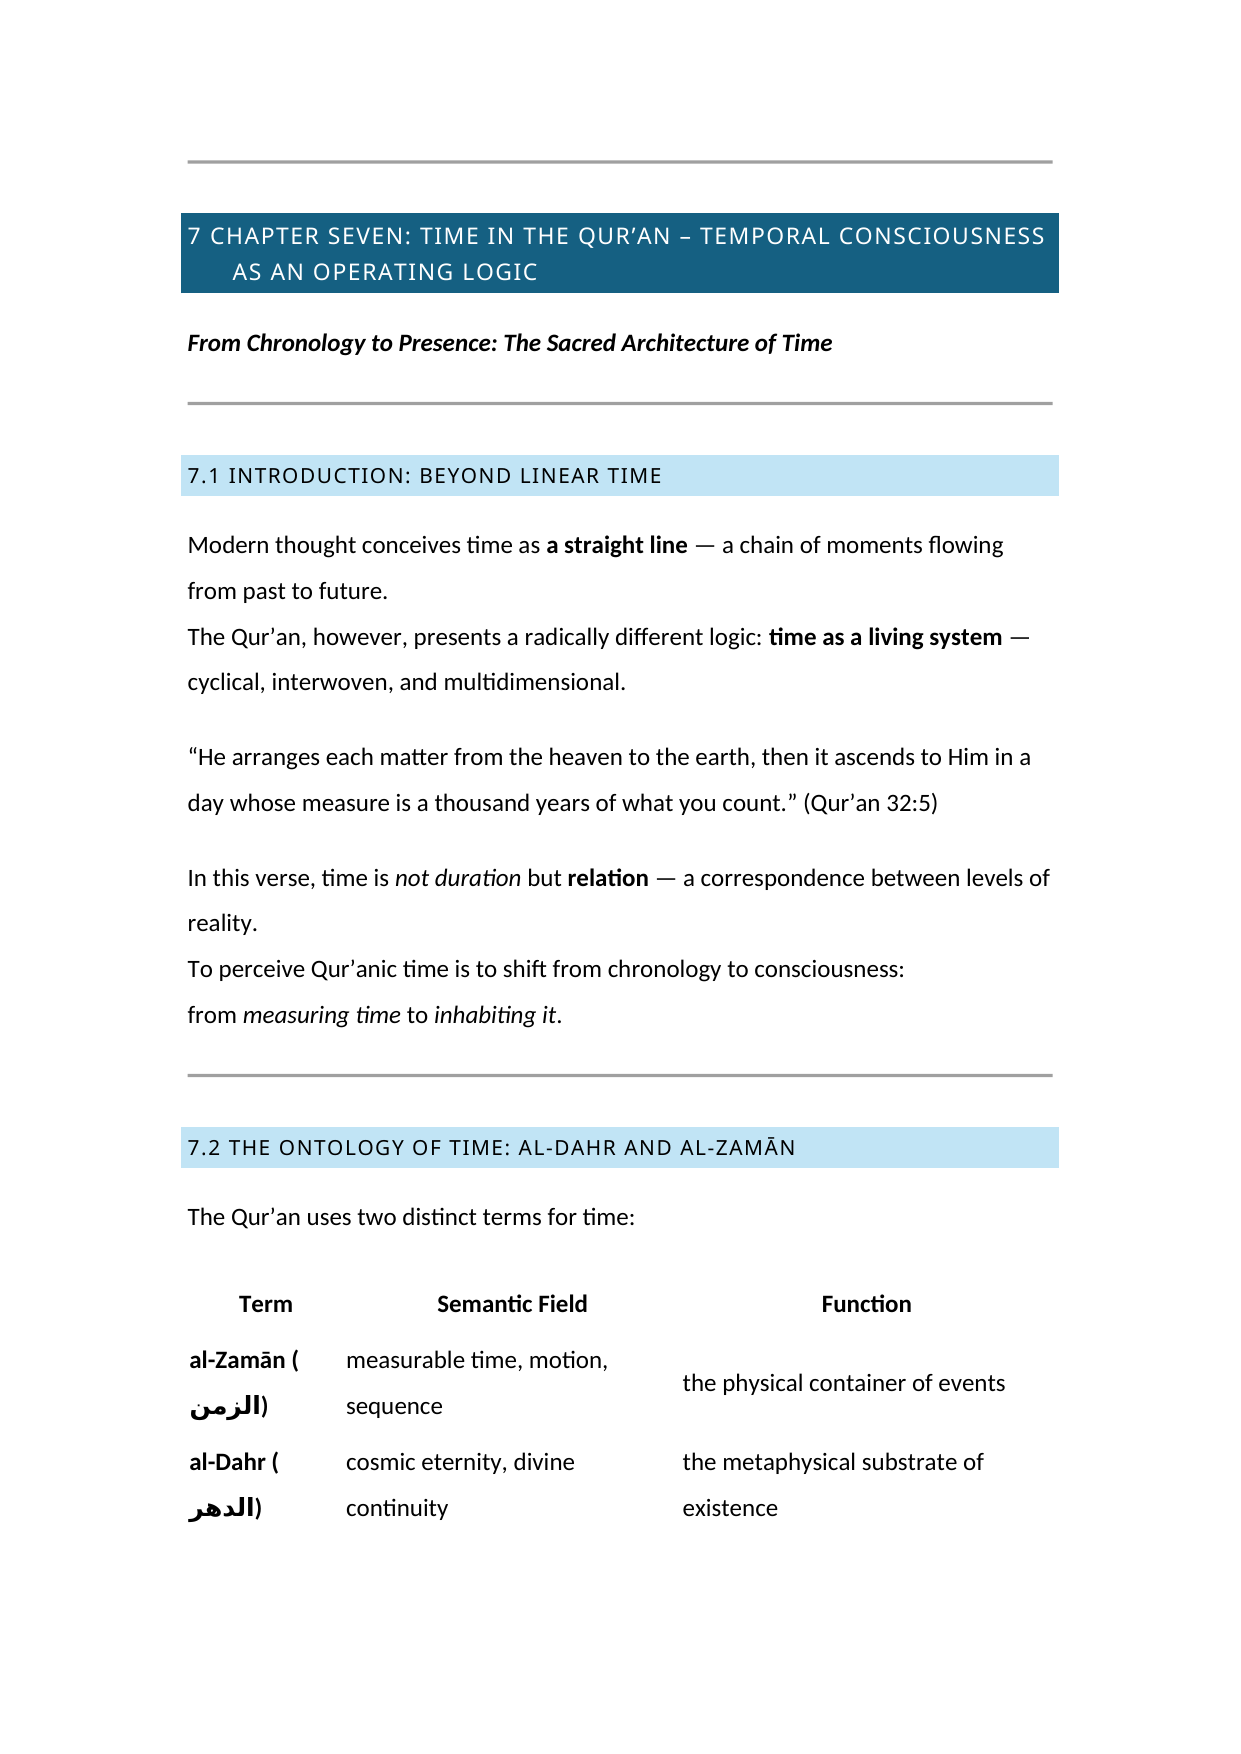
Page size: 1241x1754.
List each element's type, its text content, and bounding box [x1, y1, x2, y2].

table_cell the metaphysical substrate of existence [681, 1434, 1053, 1536]
table_cell cosmic eternity, divine continuity [344, 1434, 681, 1536]
subtitle Introduction: Beyond Linear Time [188, 461, 1053, 489]
table_cell measurable time, motion, sequence [344, 1332, 681, 1434]
text The Qur’an uses two distinct terms for time: [187, 1201, 1053, 1232]
table_cell al-Zamān (الزمن) [188, 1332, 344, 1434]
table_header Function [681, 1276, 1053, 1332]
table_cell the physical container of events [681, 1332, 1053, 1434]
table_header Term [188, 1276, 344, 1332]
table_cell al-Dahr (الدهر) [188, 1434, 344, 1536]
text Modern thought conceives time as a straight line — a chain of moments flowing from past to future. The Qur’an, however, presents a radically different logic: time as a living system — cyclical, interwoven, and multidimensional. [187, 529, 1053, 697]
text “He arranges each matter from the heaven to the earth, then it ascends to Him in a day whose measure is a thousand years of what you count.” (Qur’an 32:5) [187, 741, 1053, 817]
table_header Semantic Field [344, 1276, 681, 1332]
subtitle The Ontology of Time: al-Dahr and al-Zamān [188, 1133, 1053, 1162]
subtitle Chapter Seven: Time in the Qur’an – Temporal Consciousness as an Operating Logic [188, 220, 1053, 287]
text From Chronology to Presence: The Sacred Architecture of Time [187, 327, 1053, 357]
text In this verse, time is not duration but relation — a correspondence between levels of reality. To perceive Qur’anic time is to shift from chronology to consciousness: from measuring time to inhabiting it. [187, 862, 1053, 1029]
